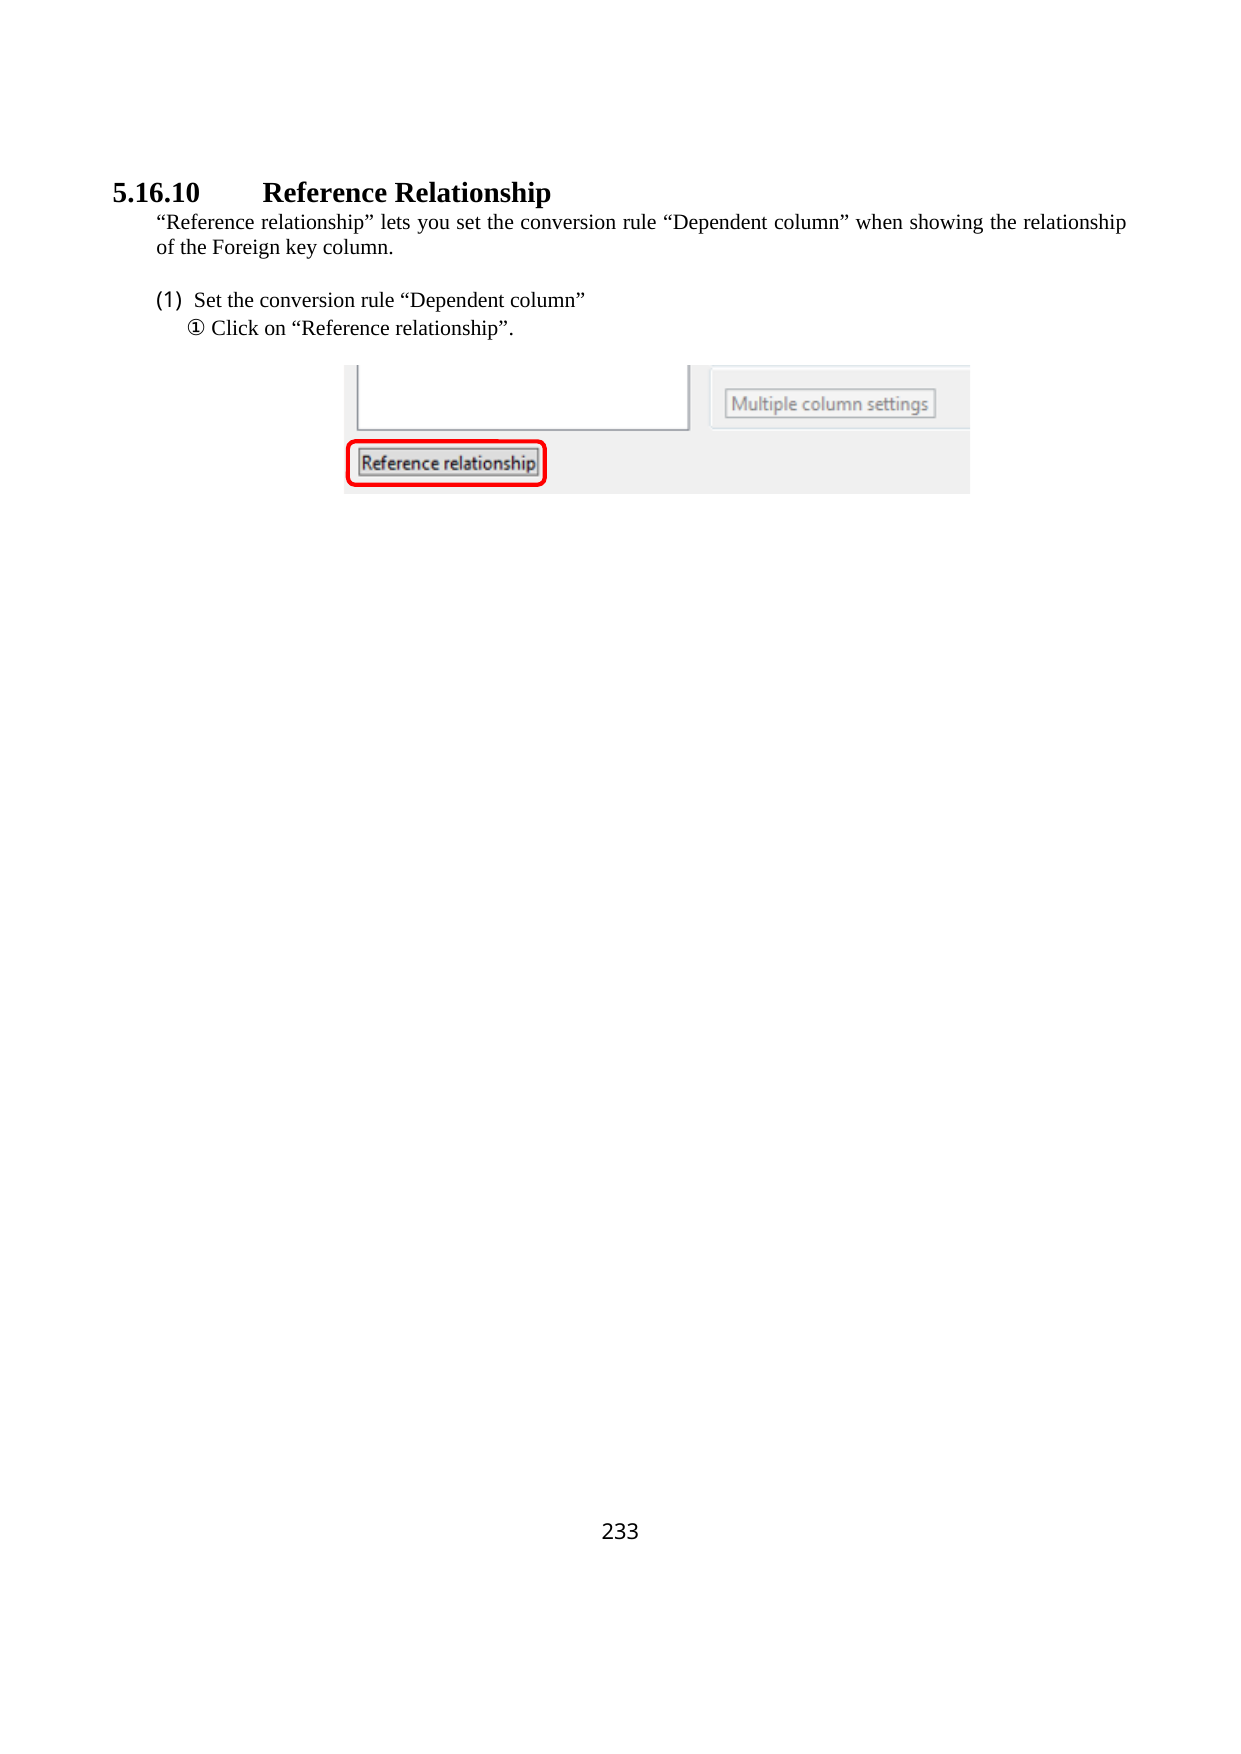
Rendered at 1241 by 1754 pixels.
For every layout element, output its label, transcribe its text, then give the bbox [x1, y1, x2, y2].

list Set the conversion rule “Dependent column” [156, 284, 1128, 314]
picture [343, 365, 971, 494]
subtitle Reference Relationship [112, 175, 1128, 209]
text ① Click on “Reference relationship”. [186, 314, 1128, 341]
text “Reference relationship” lets you set the conversion rule “Dependent column” when showing the relationship of the Foreign key column. [156, 209, 1128, 259]
